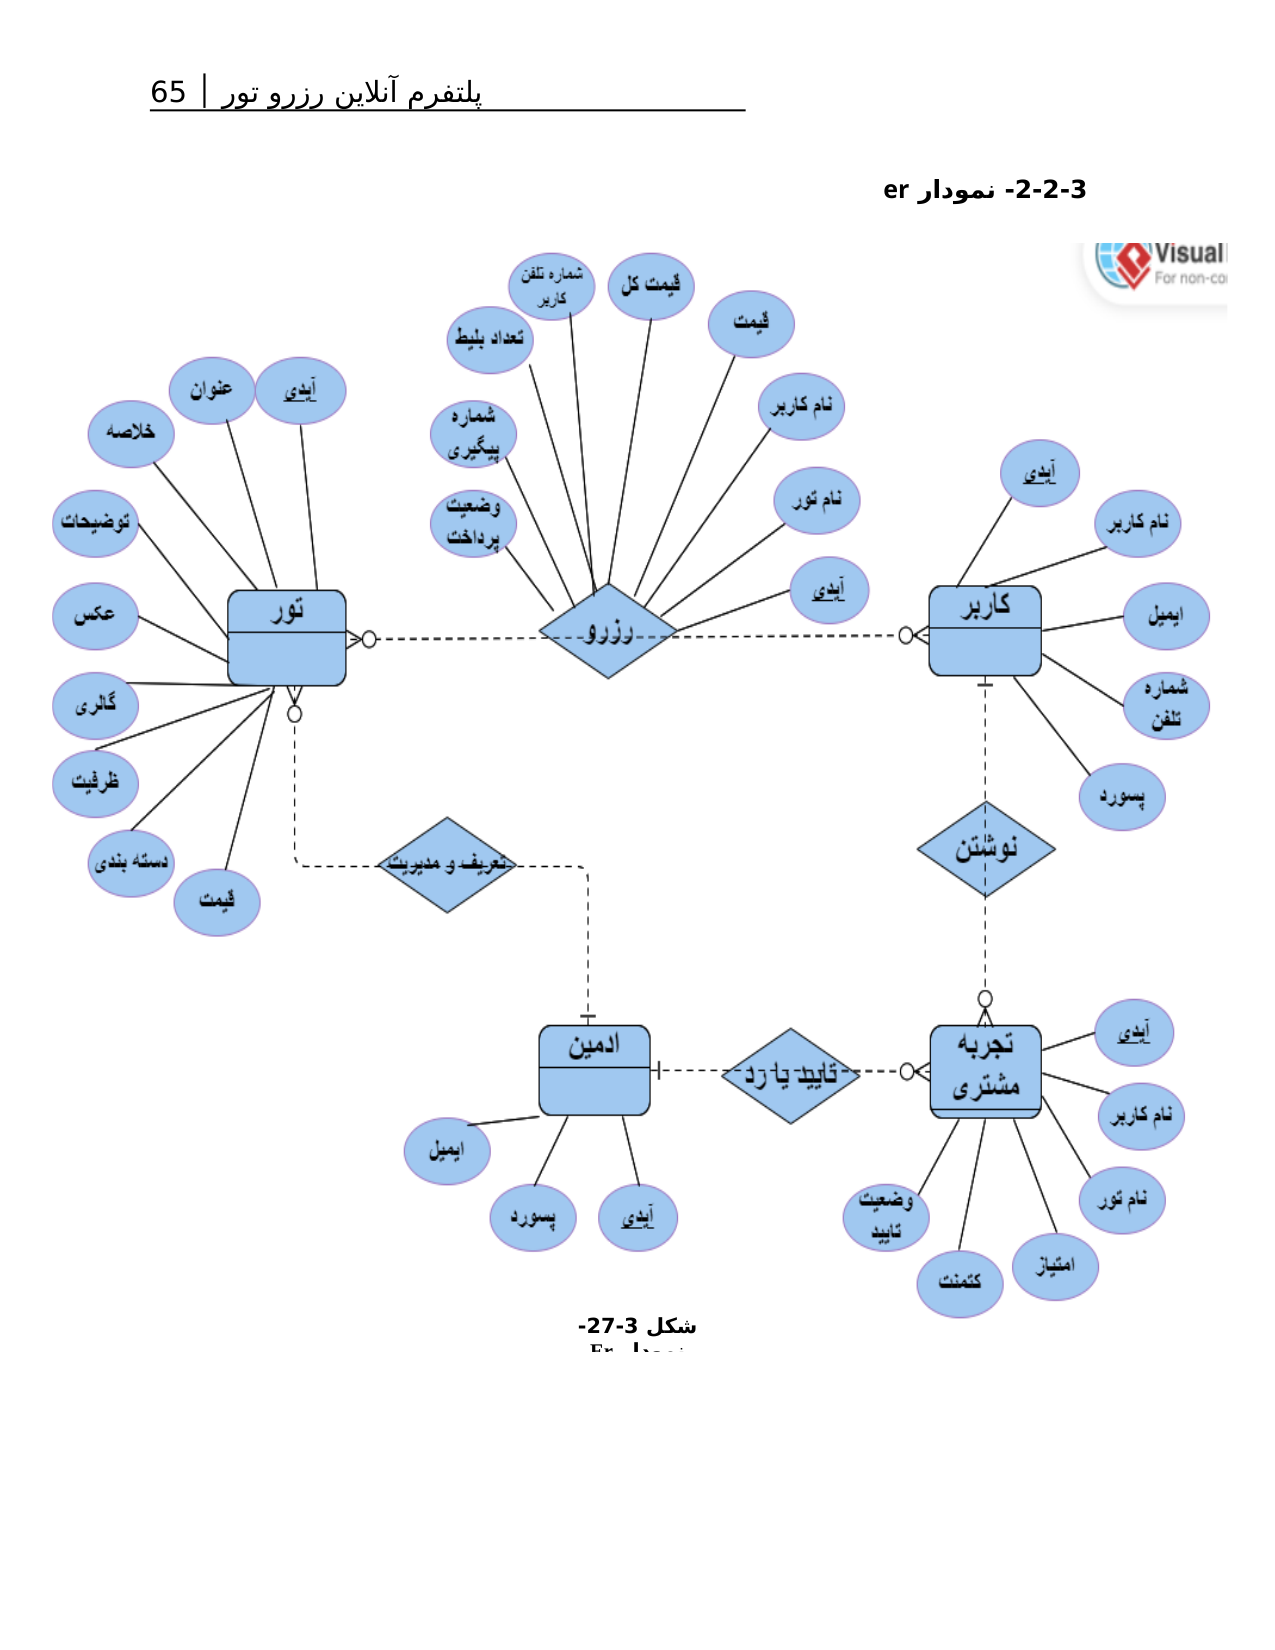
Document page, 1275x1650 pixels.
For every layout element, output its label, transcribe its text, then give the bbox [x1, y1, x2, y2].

picture [52, 243, 1228, 1321]
subtitle 2-2-3- نمودار er [150, 172, 1088, 206]
